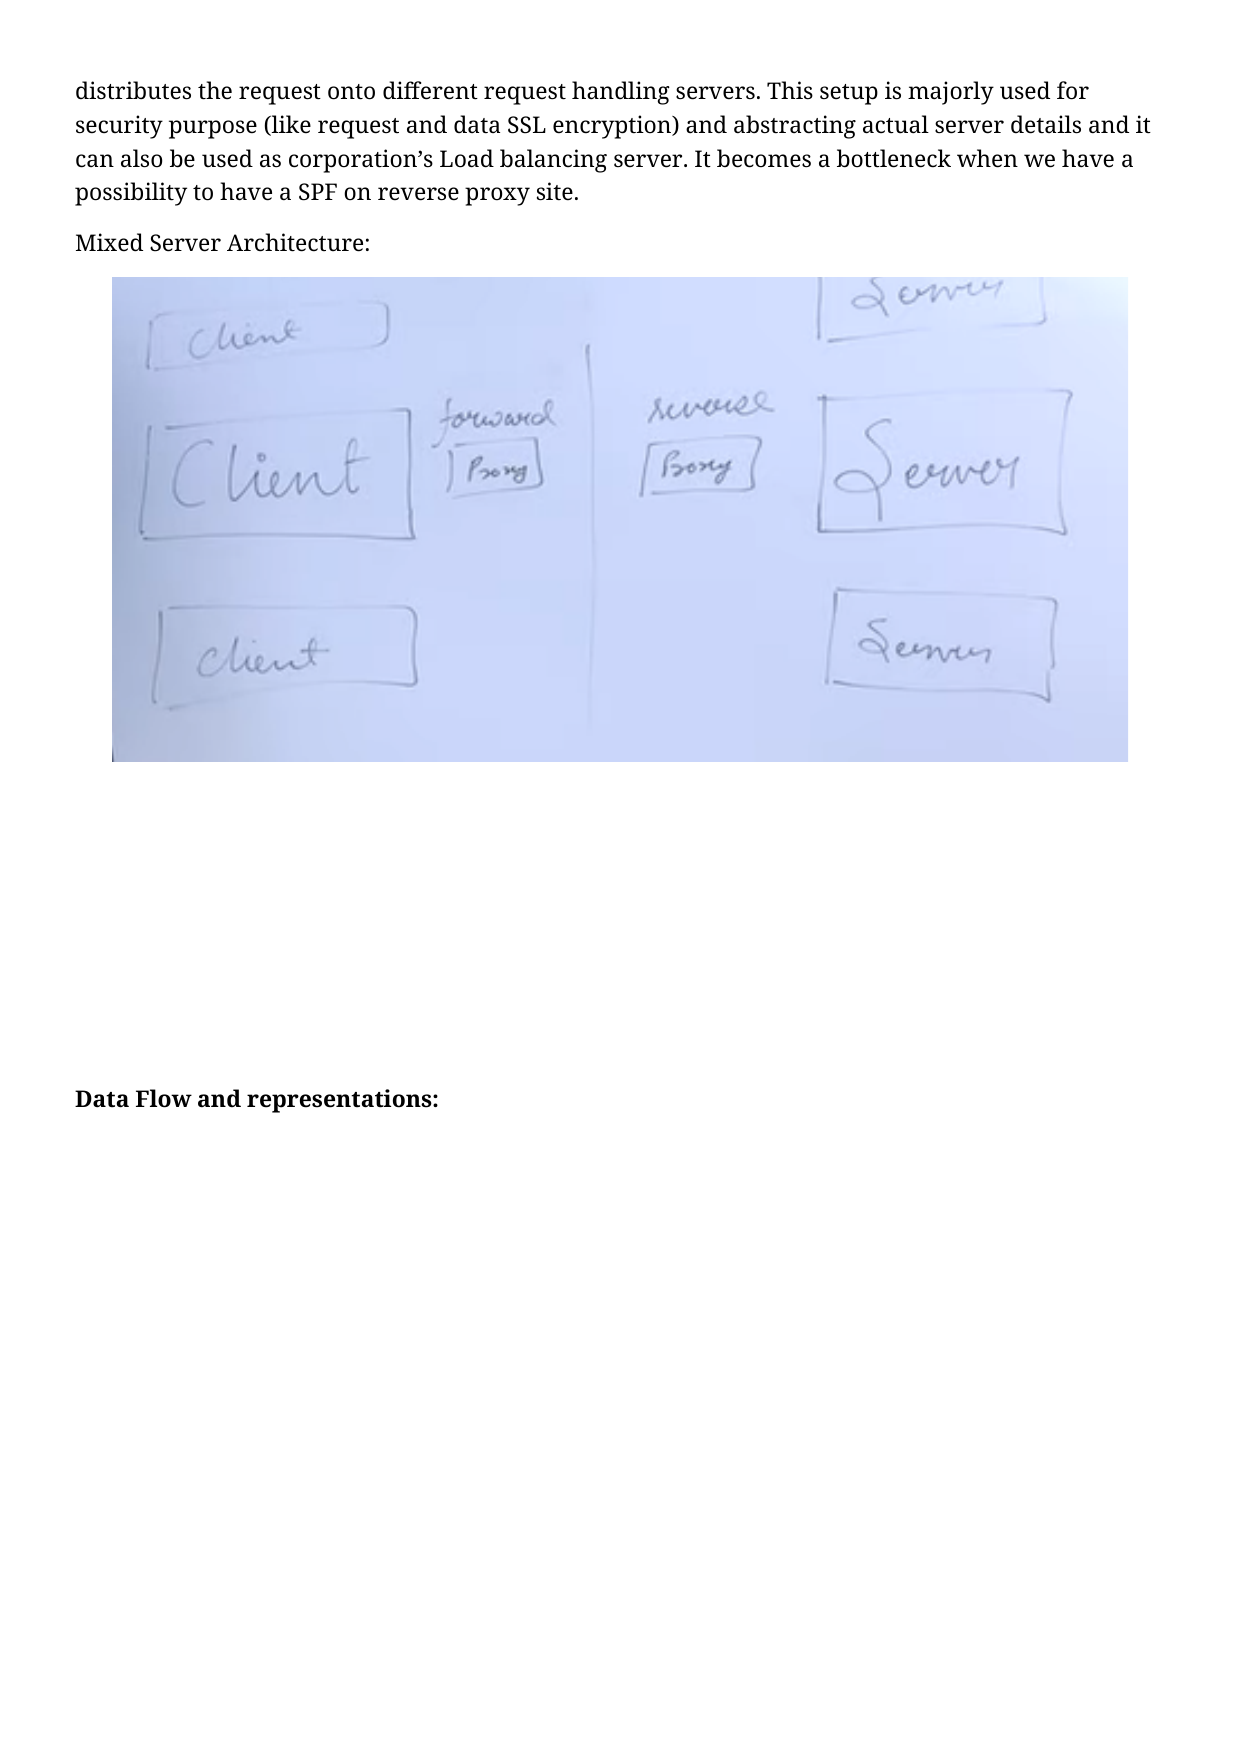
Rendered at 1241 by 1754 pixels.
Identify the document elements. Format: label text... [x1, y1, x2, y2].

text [75, 75, 1165, 207]
picture [112, 277, 1129, 762]
text Mixed Server Architecture: [75, 227, 1165, 258]
text Data Flow and representations: [75, 1083, 1165, 1114]
